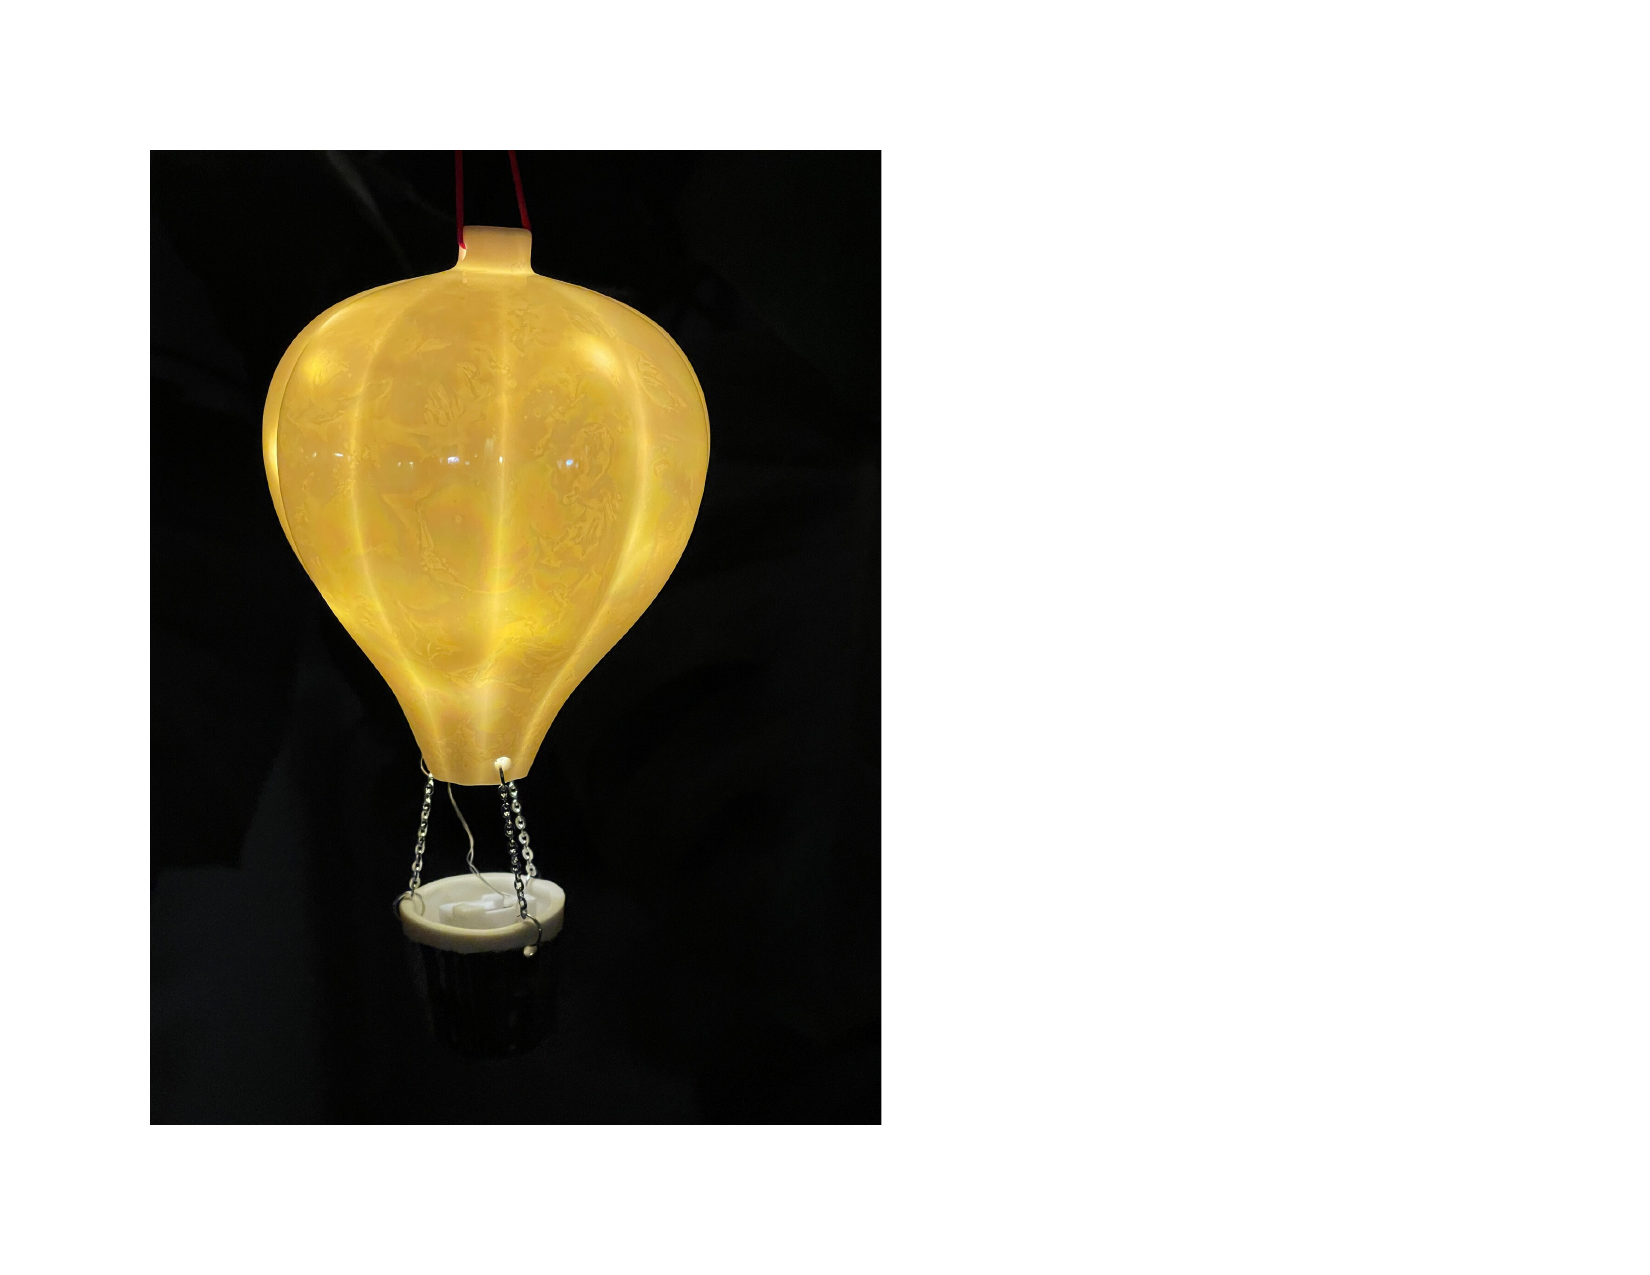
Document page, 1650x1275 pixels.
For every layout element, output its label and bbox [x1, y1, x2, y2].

picture [150, 150, 882, 1125]
